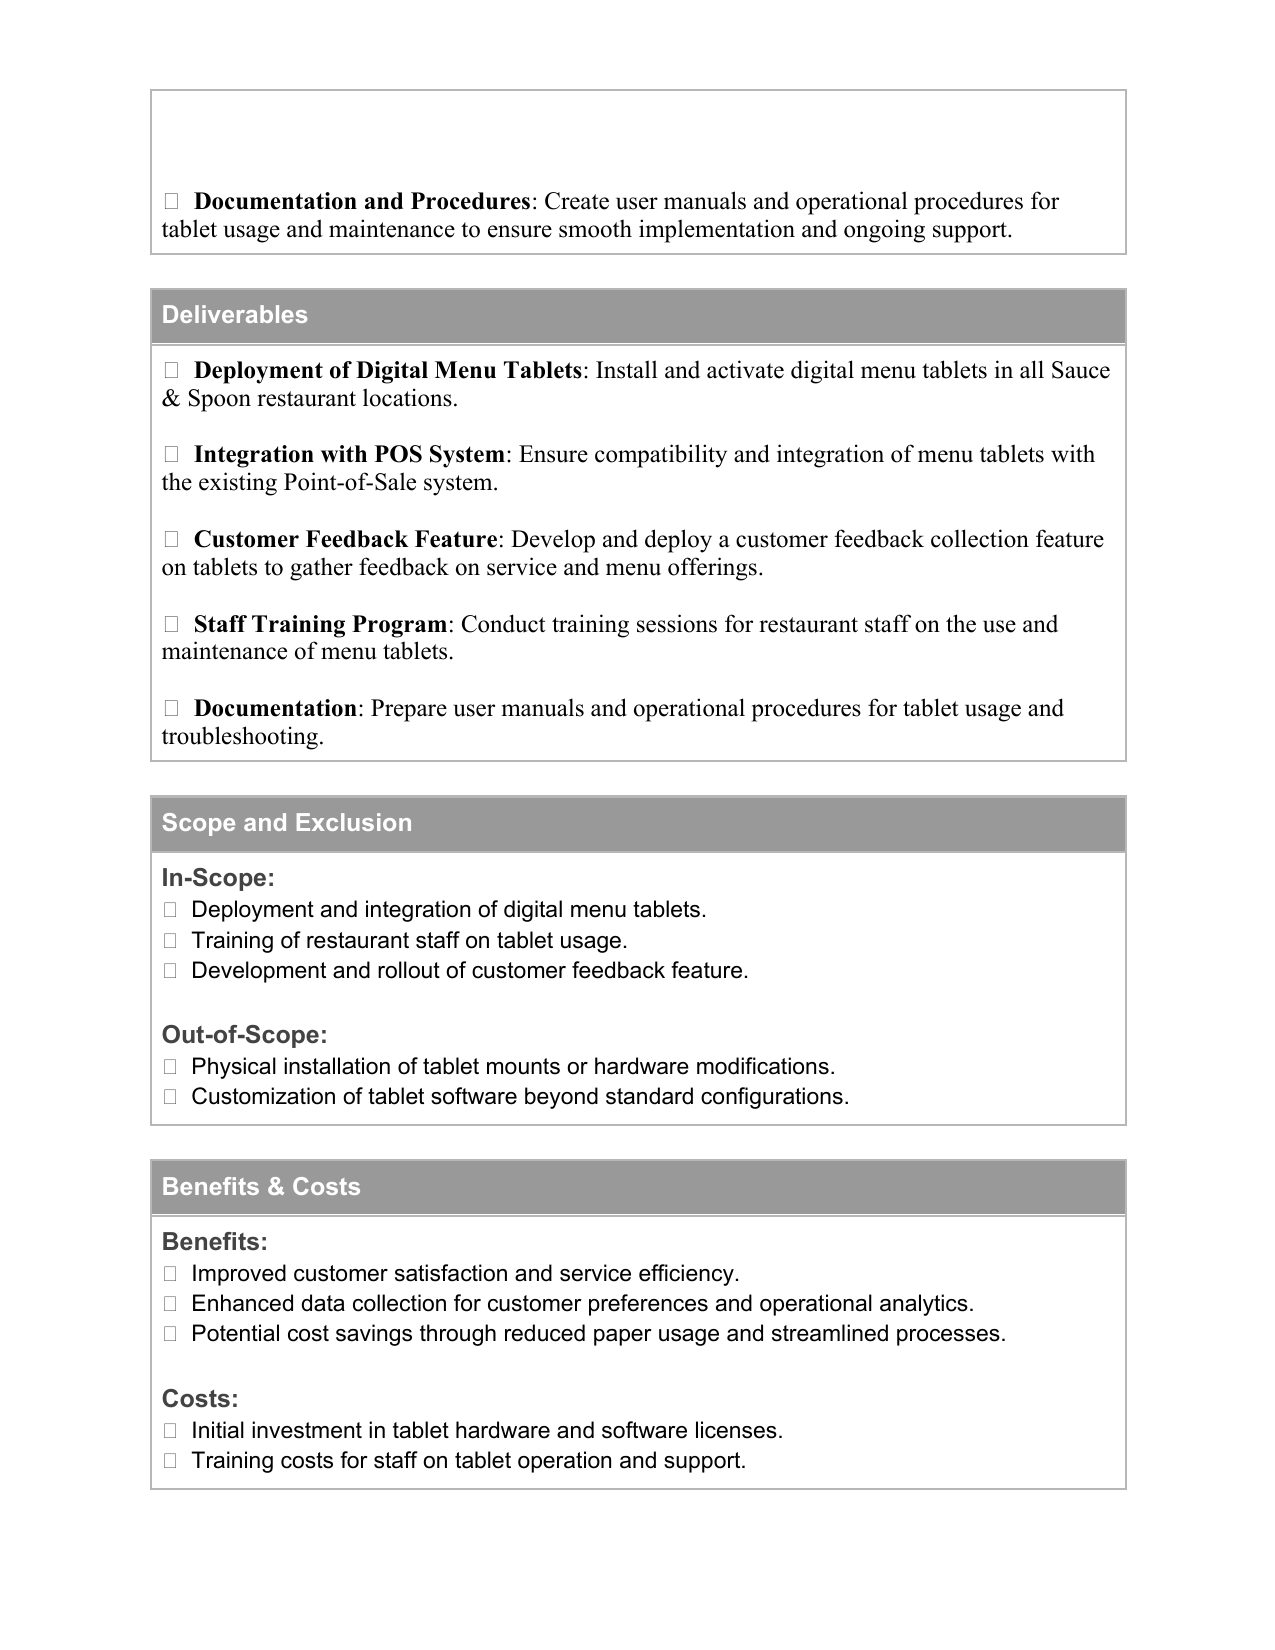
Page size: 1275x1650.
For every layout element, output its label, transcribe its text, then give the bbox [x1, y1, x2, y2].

table_header Scope and Exclusion [152, 798, 1125, 851]
table_header Benefits & Costs [152, 1161, 1125, 1214]
table_header Deliverables [152, 290, 1125, 343]
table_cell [152, 91, 1125, 253]
table_cell  Deployment of Digital Menu Tablets: Install and activate digital menu tablets in all Sauce & Spoon restaurant locations.  Integration with POS System: Ensure compatibility and integration of menu tablets with the existing Point-of-Sale system.  Customer Feedback Feature: Develop and deploy a customer feedback collection feature on tablets to gather feedback on service and menu offerings.  Staff Training Program: Conduct training sessions for restaurant staff on the use and maintenance of menu tablets.  Documentation: Prepare user manuals and operational procedures for tablet usage and troubleshooting. [152, 346, 1125, 760]
table_cell In-Scope:  Deployment and integration of digital menu tablets.  Training of restaurant staff on tablet usage.  Development and rollout of customer feedback feature. Out-of-Scope:  Physical installation of tablet mounts or hardware modifications.  Customization of tablet software beyond standard configurations. [152, 853, 1125, 1124]
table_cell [152, 1217, 1125, 1487]
